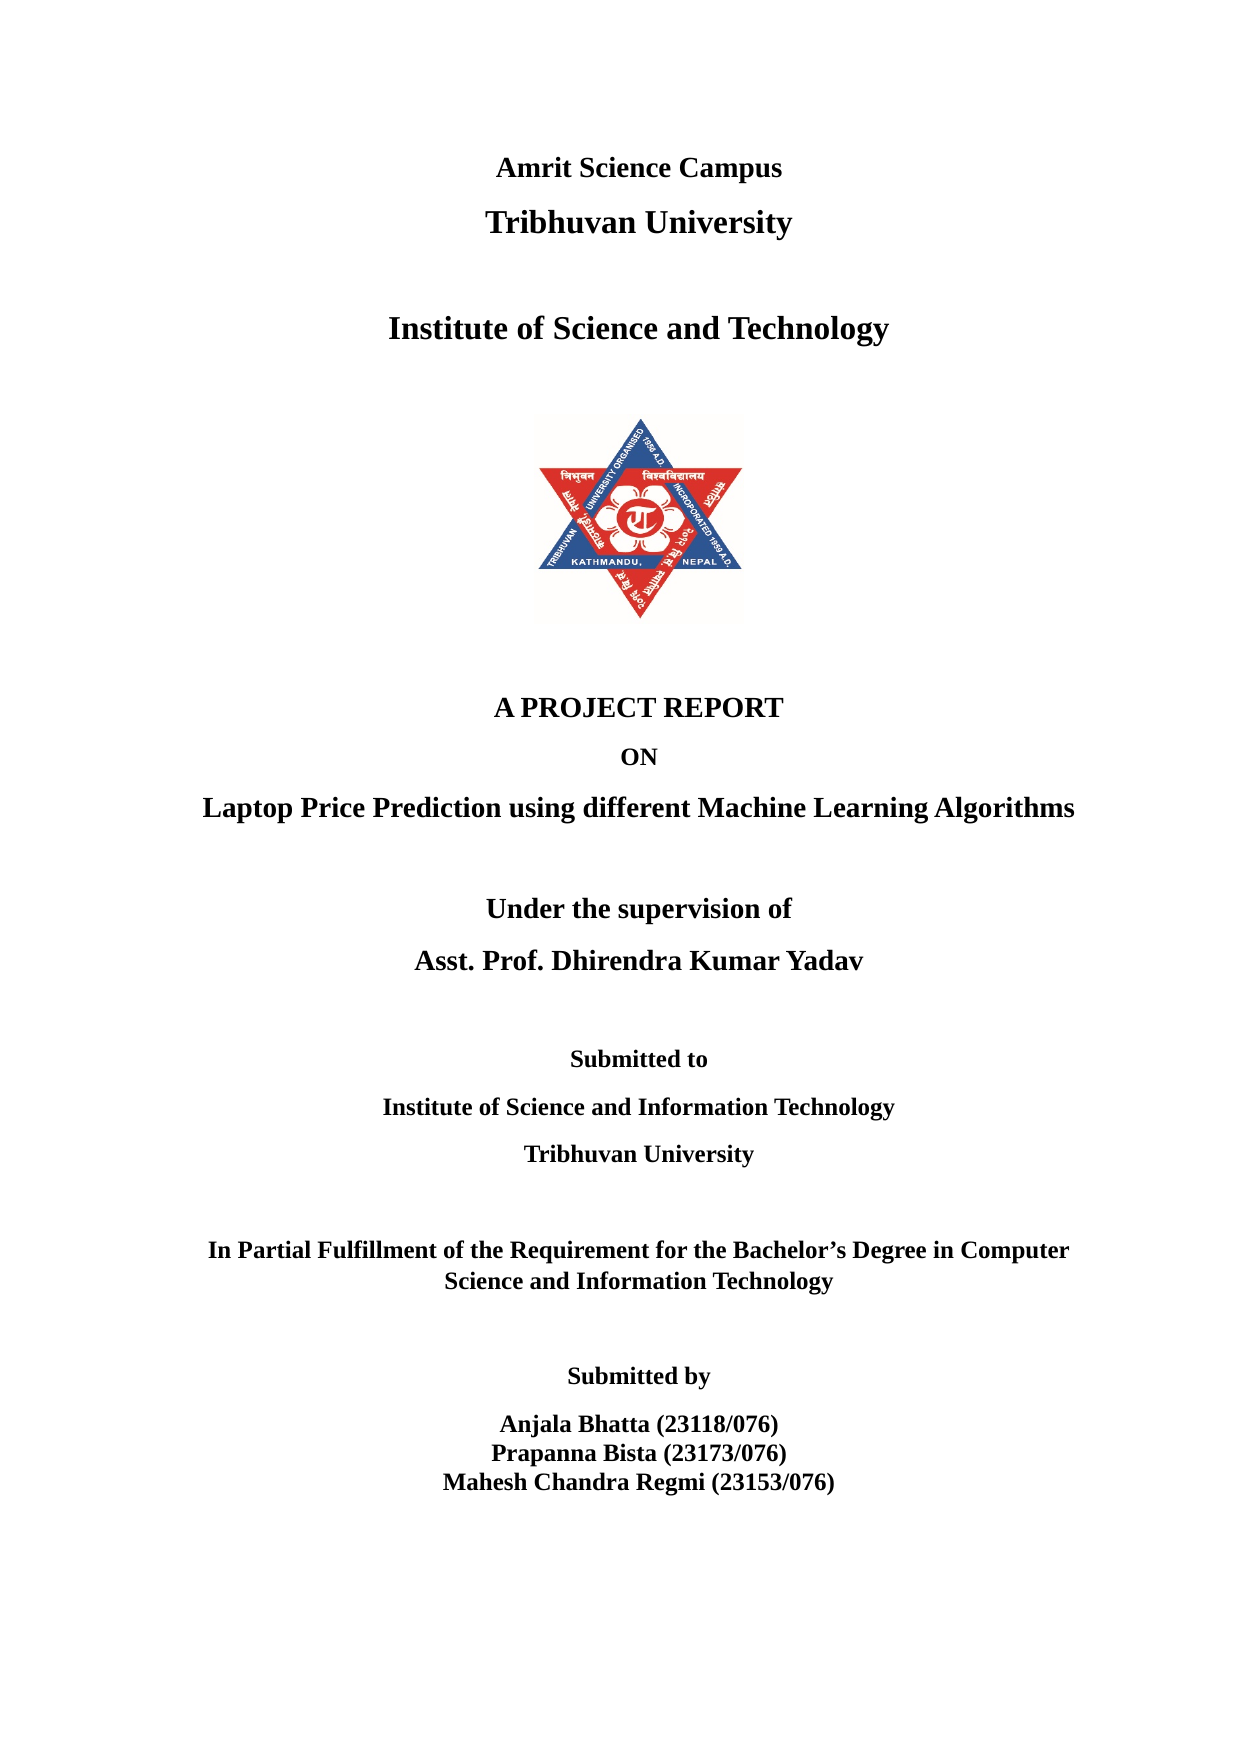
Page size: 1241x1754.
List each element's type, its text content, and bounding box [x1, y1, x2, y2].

text Submitted by [187, 1361, 1090, 1390]
text Tribhuvan University [187, 1139, 1090, 1168]
text Anjala Bhatta (23118/076) [187, 1409, 1090, 1438]
text In Partial Fulfillment of the Requirement for the Bachelor’s Degree in Computer Science and Information Technology [187, 1235, 1090, 1295]
text Prapanna Bista (23173/076) [187, 1438, 1090, 1467]
text Submitted to [187, 1044, 1090, 1073]
text ON [187, 742, 1090, 771]
text Tribhuvan University [187, 203, 1090, 241]
text Laptop Price Prediction using different Machine Learning Algorithms [187, 790, 1090, 824]
text Institute of Science and Information Technology [187, 1092, 1090, 1121]
text Under the supervision of [187, 891, 1090, 924]
text A PROJECT REPORT [187, 690, 1090, 723]
text Mahesh Chandra Regmi (23153/076) [187, 1467, 1090, 1495]
text Institute of Science and Technology [187, 308, 1090, 347]
text Asst. Prof. Dhirendra Kumar Yadav [187, 943, 1090, 977]
picture [533, 414, 744, 624]
text Amrit Science Campus [187, 150, 1090, 183]
